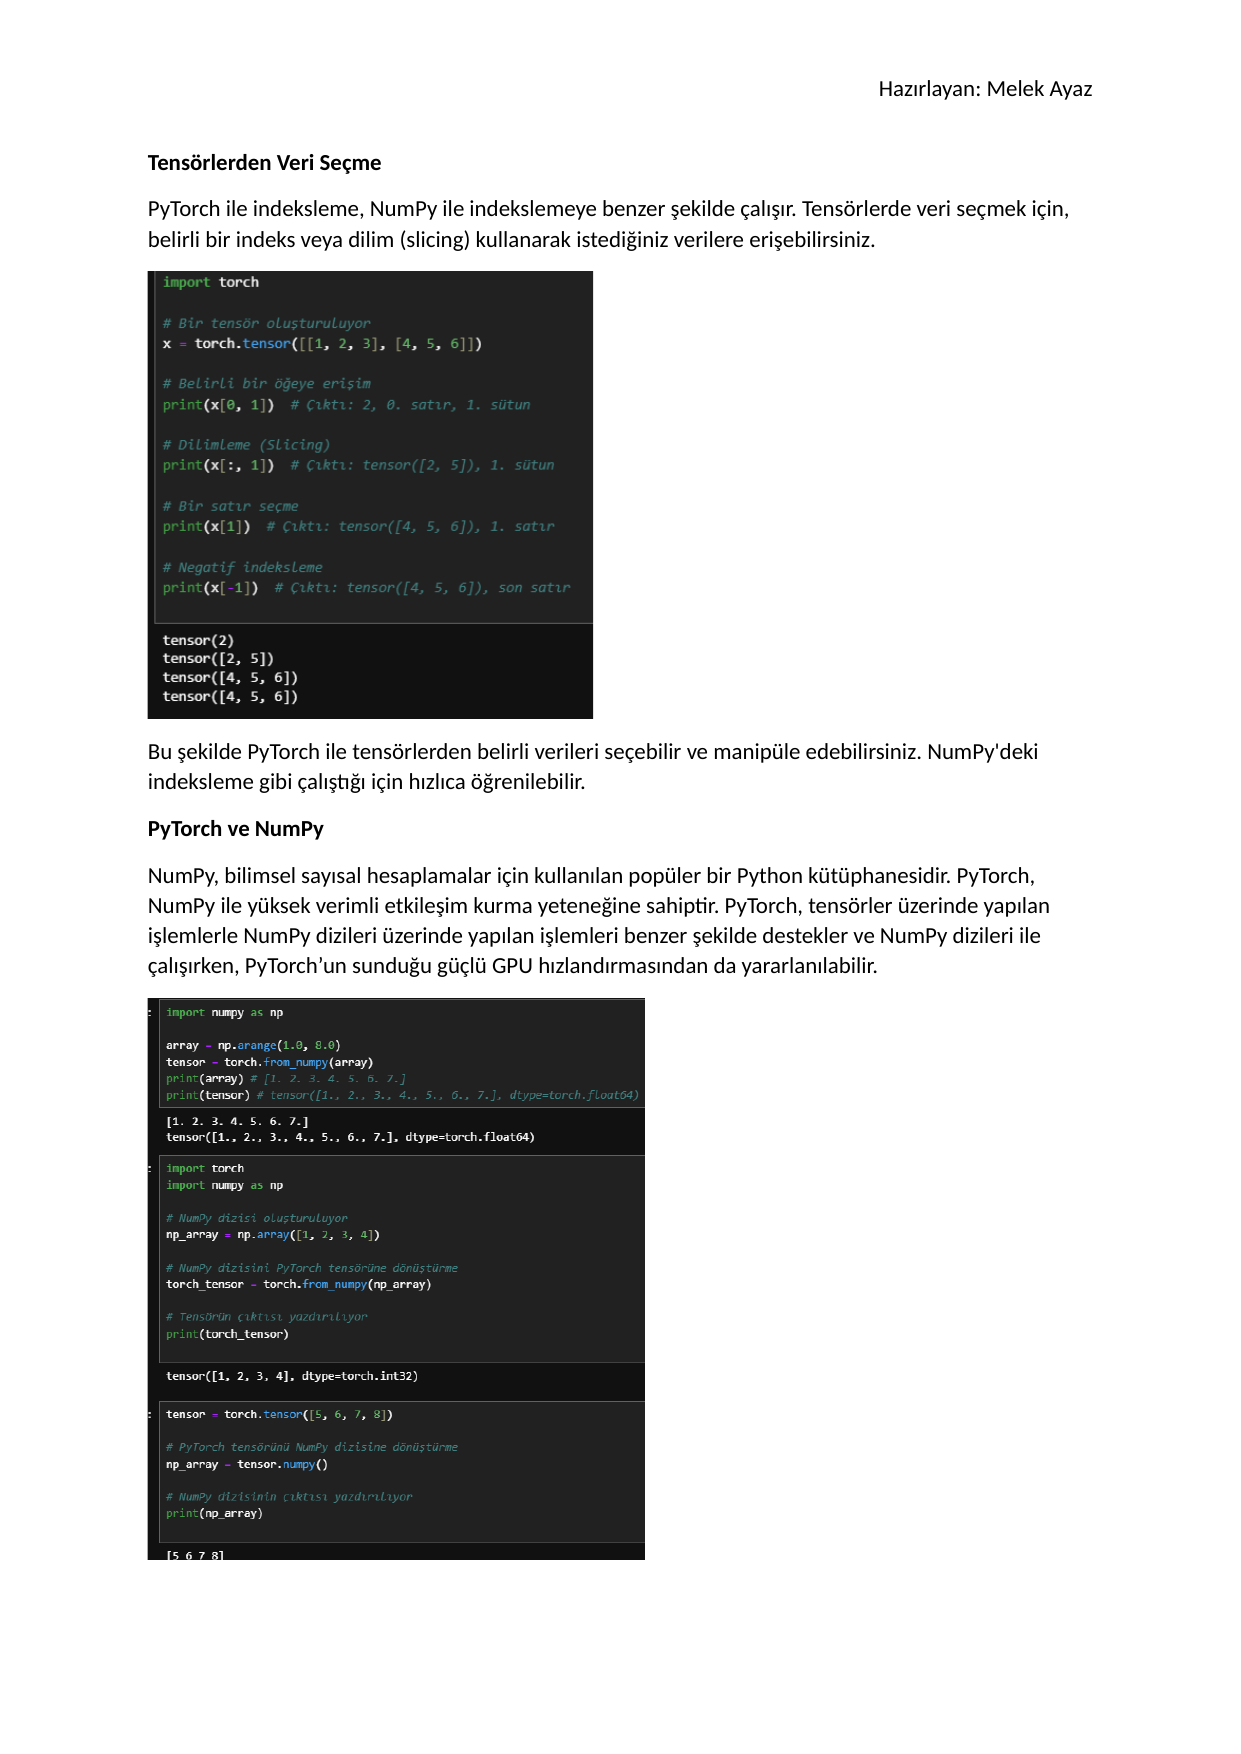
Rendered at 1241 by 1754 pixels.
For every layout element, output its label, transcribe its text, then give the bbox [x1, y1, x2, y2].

text Tensörlerden Veri Seçme [148, 148, 1092, 176]
text PyTorch ile indeksleme, NumPy ile indekslemeye benzer şekilde çalışır. Tensörlerde veri seçmek için, belirli bir indeks veya dilim (slicing) kullanarak istediğiniz verilere erişebilirsiniz. [148, 194, 1092, 253]
text PyTorch ve NumPy [148, 814, 1092, 842]
text NumPy, bilimsel sayısal hesaplamalar için kullanılan popüler bir Python kütüphanesidir. PyTorch, NumPy ile yüksek verimli etkileşim kurma yeteneğine sahiptir. PyTorch, tensörler üzerinde yapılan işlemlerle NumPy dizileri üzerinde yapılan işlemleri benzer şekilde destekler ve NumPy dizileri ile çalışırken, PyTorch’un sunduğu güçlü GPU hızlandırmasından da yararlanılabilir. [148, 861, 1092, 980]
text Bu şekilde PyTorch ile tensörlerden belirli verileri seçebilir ve manipüle edebilirsiniz. NumPy'deki indeksleme gibi çalıştığı için hızlıca öğrenilebilir. [148, 737, 1092, 795]
picture [147, 998, 645, 1560]
picture [147, 271, 594, 719]
